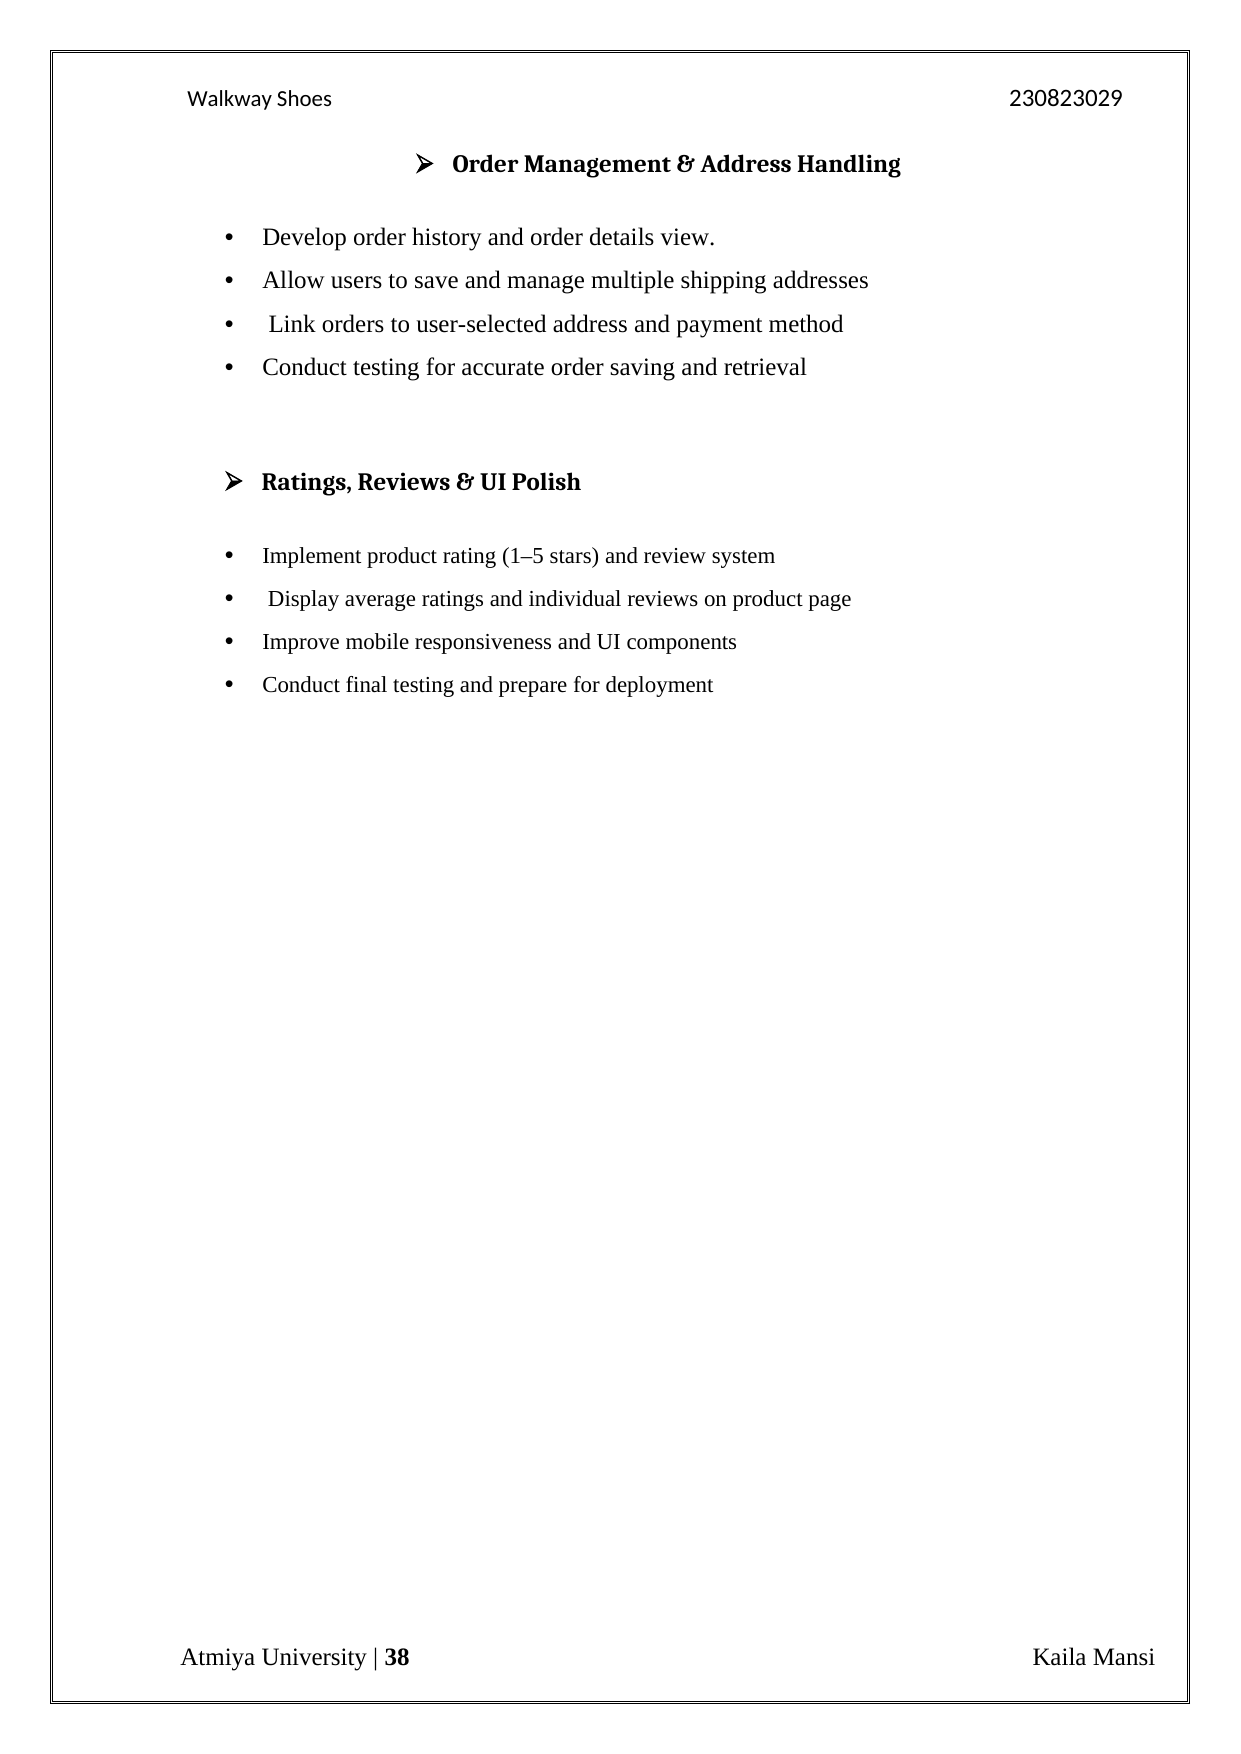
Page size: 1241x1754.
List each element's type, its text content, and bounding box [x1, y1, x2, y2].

list Link orders to user-selected address and payment method [224, 309, 1090, 338]
subtitle Order Management & Address Handling [224, 150, 1090, 179]
list Conduct final testing and prepare for deployment [224, 669, 1090, 698]
list Display average ratings and individual reviews on product page [224, 583, 1090, 612]
list Develop order history and order details view. [224, 222, 1090, 251]
list Implement product rating (1–5 stars) and review system [224, 540, 1090, 568]
subtitle Ratings, Reviews & UI Polish [224, 467, 1090, 496]
list Conduct testing for accurate order saving and retrieval [224, 352, 1090, 381]
list Improve mobile responsiveness and UI components [224, 626, 1090, 655]
list Allow users to save and manage multiple shipping addresses [224, 266, 1090, 294]
